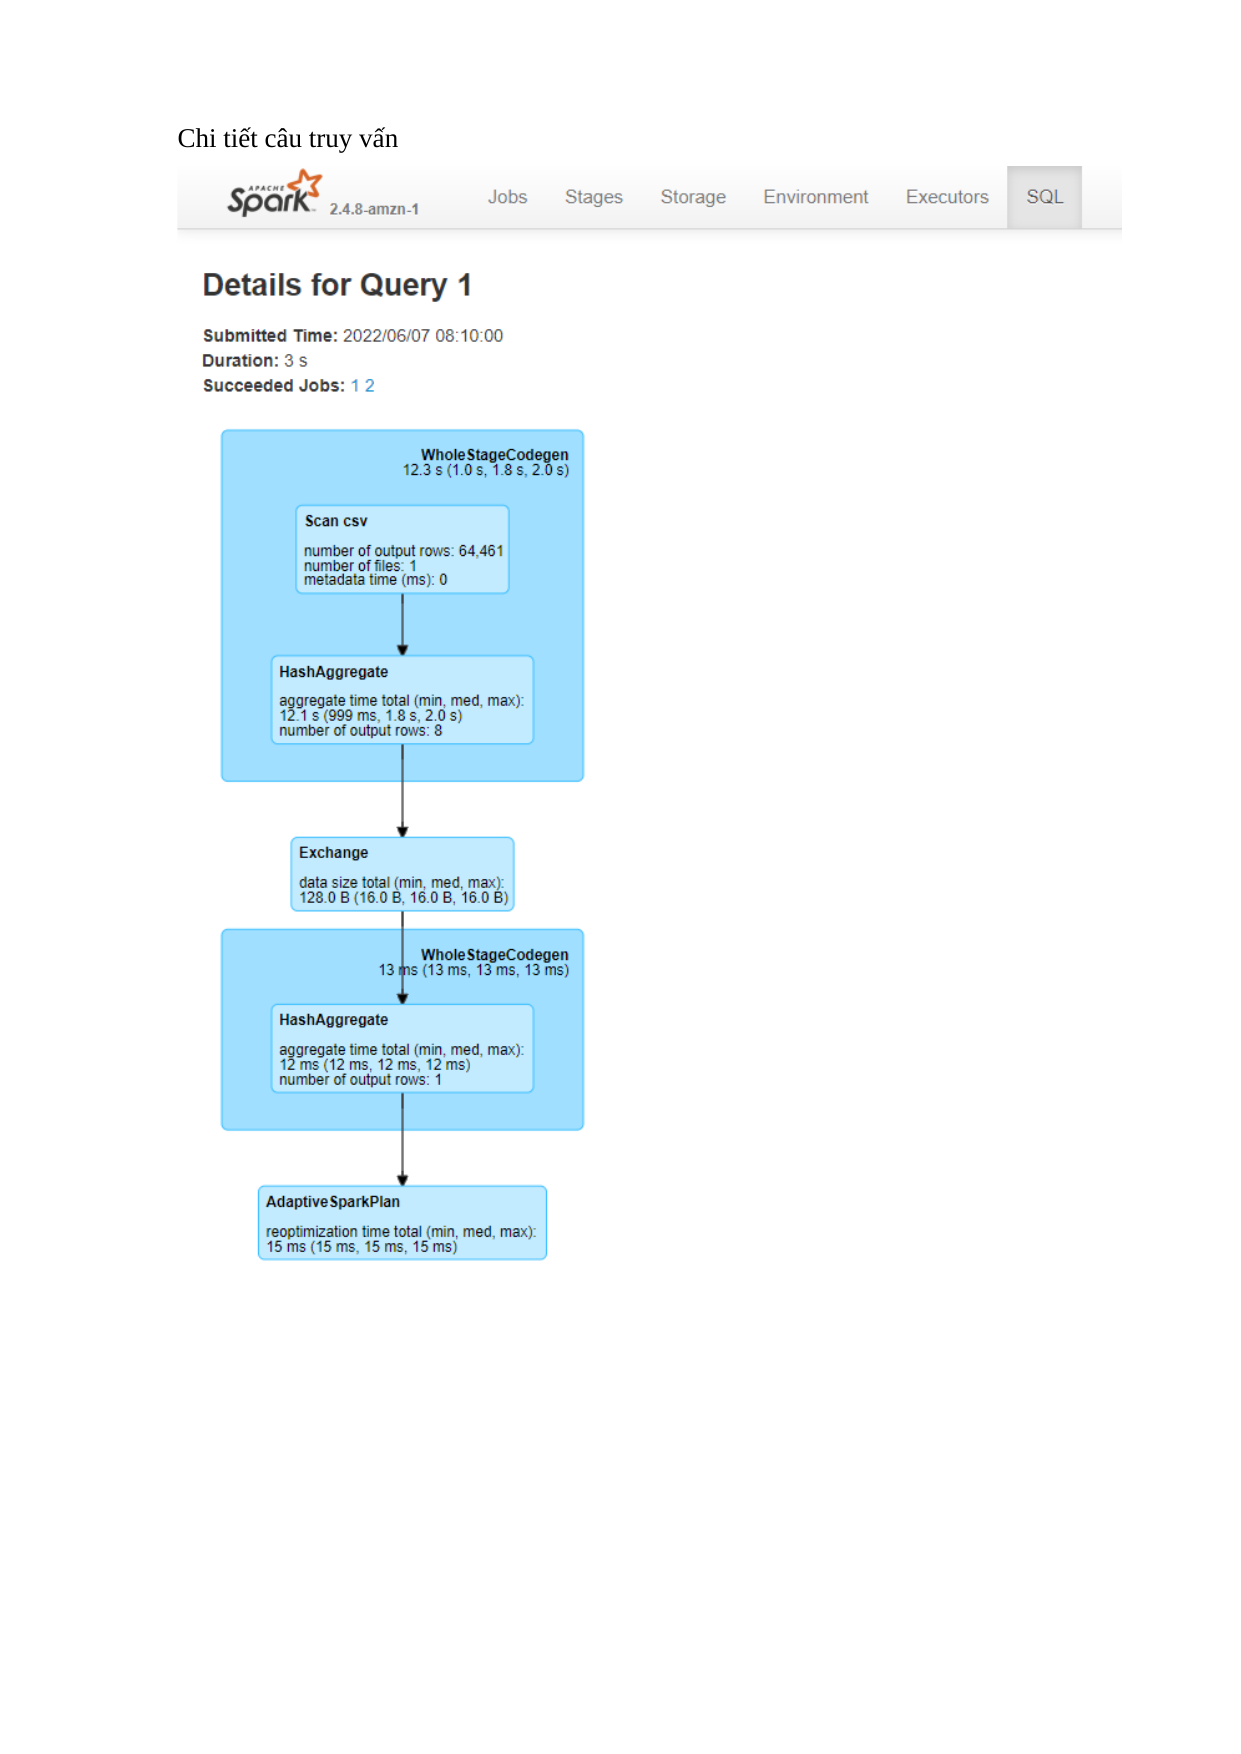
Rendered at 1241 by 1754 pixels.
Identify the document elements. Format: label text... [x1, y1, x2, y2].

text Chi tiết câu truy vấn [177, 122, 1122, 166]
picture [177, 166, 1122, 1267]
